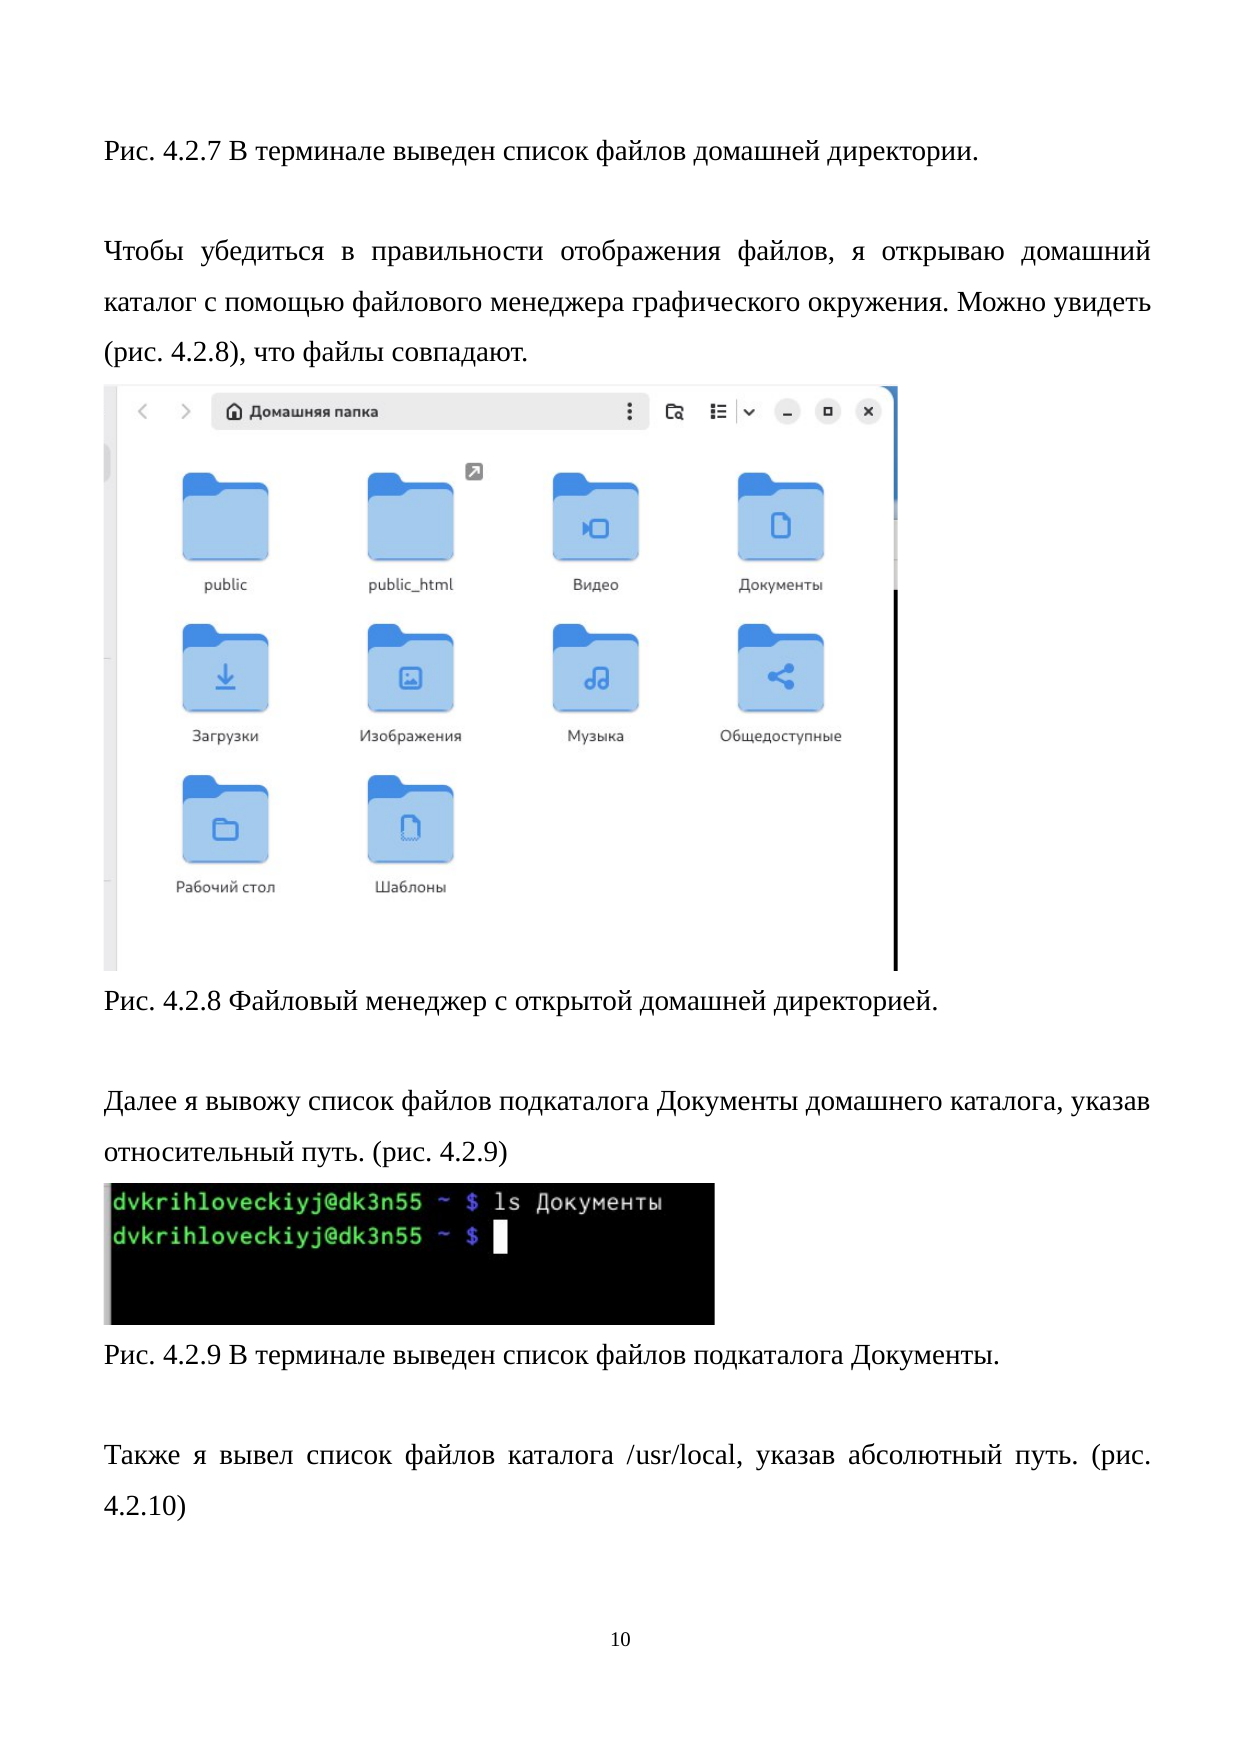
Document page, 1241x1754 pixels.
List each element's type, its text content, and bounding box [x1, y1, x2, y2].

text Рис. 4.2.9 В терминале выведен список файлов подкаталога Документы. [103, 1337, 1152, 1370]
text Рис. 4.2.8 Файловый менеджер с открытой домашней директорией. [103, 983, 1152, 1016]
text Далее я вывожу список файлов подкаталога Документы домашнего каталога, указав относительный путь. (рис. 4.2.9) [103, 1083, 1152, 1167]
text Также я вывел список файлов каталога /usr/local, указав абсолютный путь. (рис. 4.2.10) [103, 1437, 1152, 1521]
text Рис. 4.2.7 В терминале выведен список файлов домашней директории. [103, 133, 1152, 166]
text Чтобы убедиться в правильности отображения файлов, я открываю домашний каталог с помощью файлового менеджера графического окружения. Можно увидеть (рис. 4.2.8), что файлы совпадают. [103, 233, 1152, 368]
picture [103, 1183, 715, 1325]
picture [103, 384, 898, 971]
